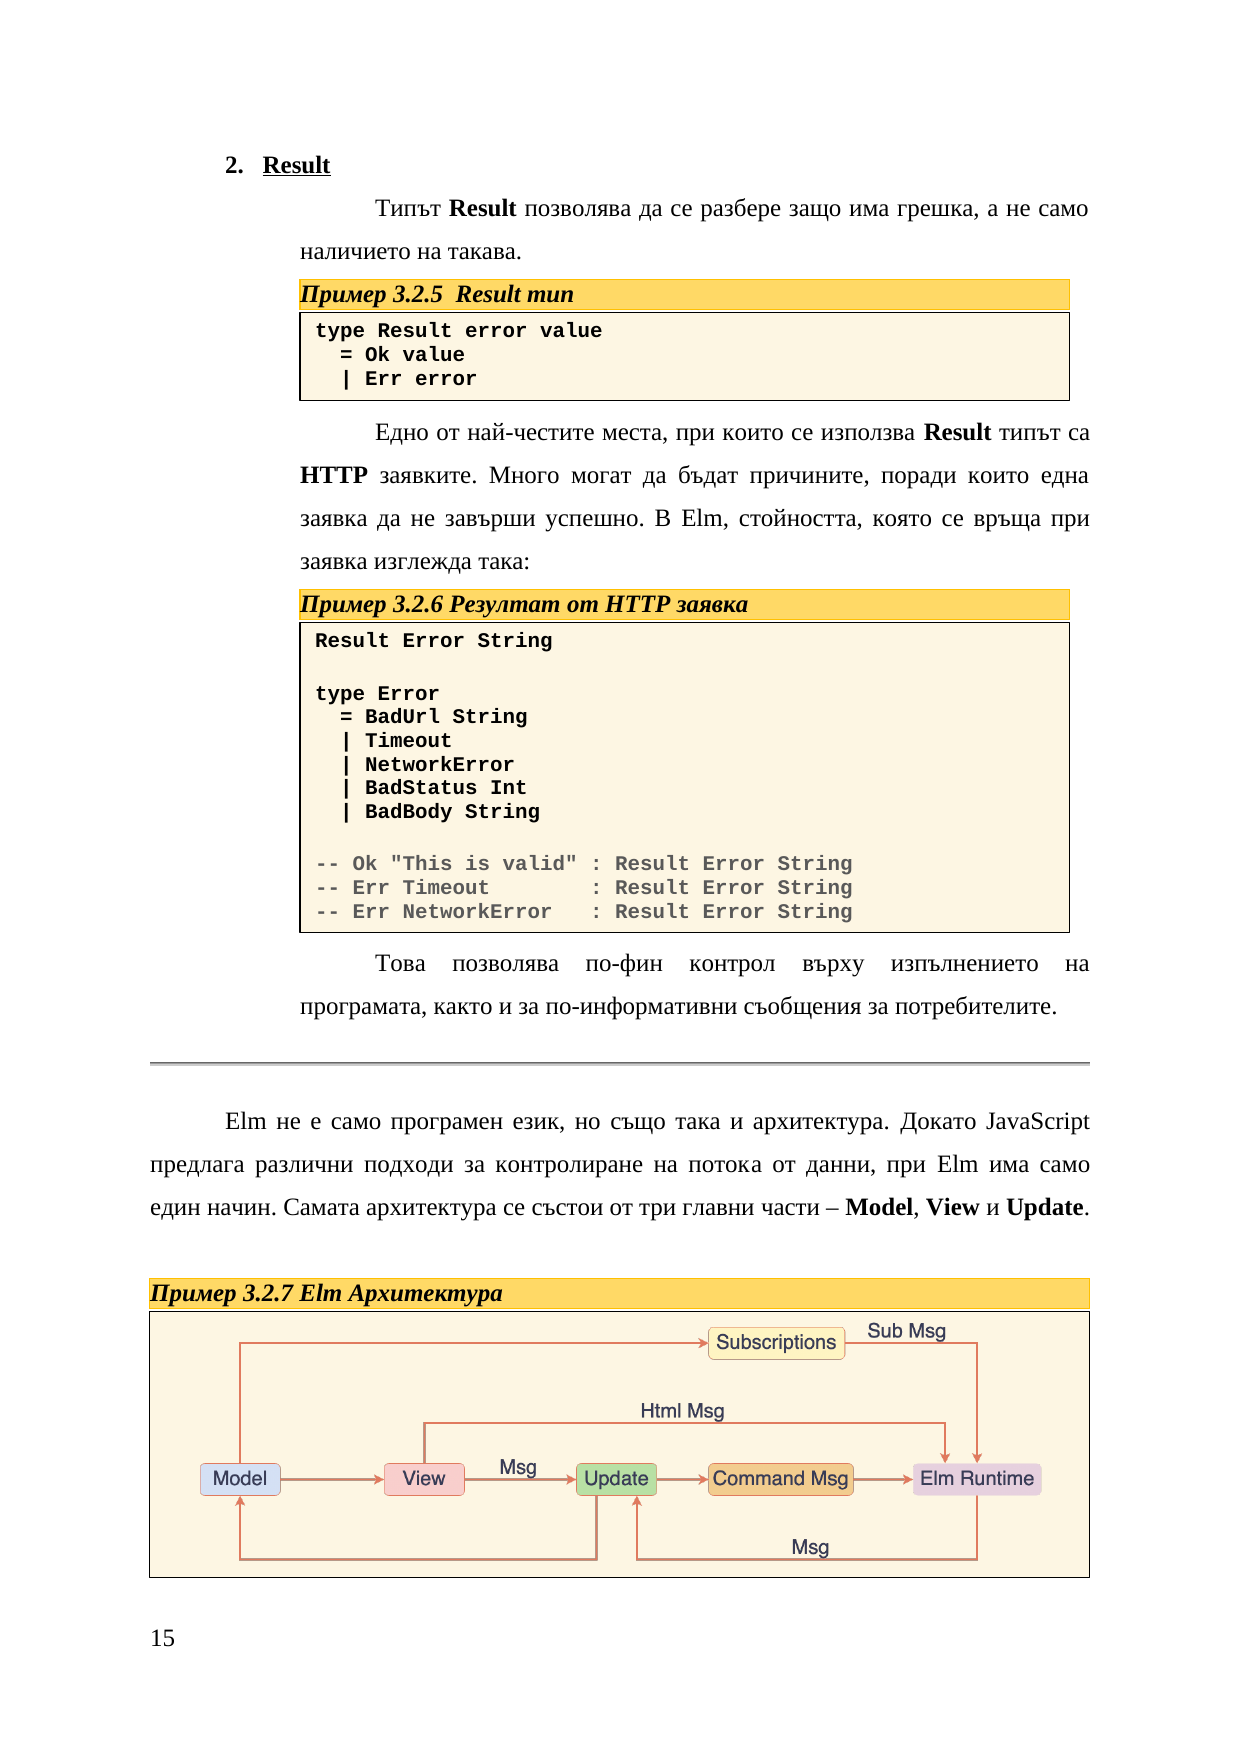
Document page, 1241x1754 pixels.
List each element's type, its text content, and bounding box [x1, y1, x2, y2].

text Това позволява по-фин контрол върху изпълнението на програмата, както и за по-информативни съобщения за потребителите. [300, 948, 1090, 1020]
list Типът Result позволява да се разбере защо има грешка, а не само наличието на такава. [300, 193, 1090, 265]
list Result [225, 150, 1090, 179]
text Едно от най-честите места, при които се използва Result типът са HTTP заявките. Много могат да бъдат причините, поради които една заявка да не завърши успешно. В Elm, стойността, която се връща при заявка изглежда така: [300, 417, 1090, 575]
picture [198, 1319, 1042, 1567]
text Elm не е само програмен език, но също така и архитектура. Докато JavaScript предлага различни подходи за контролиране на потокa от данни, при Elm има само един начин. Самата архитектура се състои от три главни части – Model, View и Update. [150, 1106, 1090, 1221]
picture [150, 1062, 1090, 1066]
